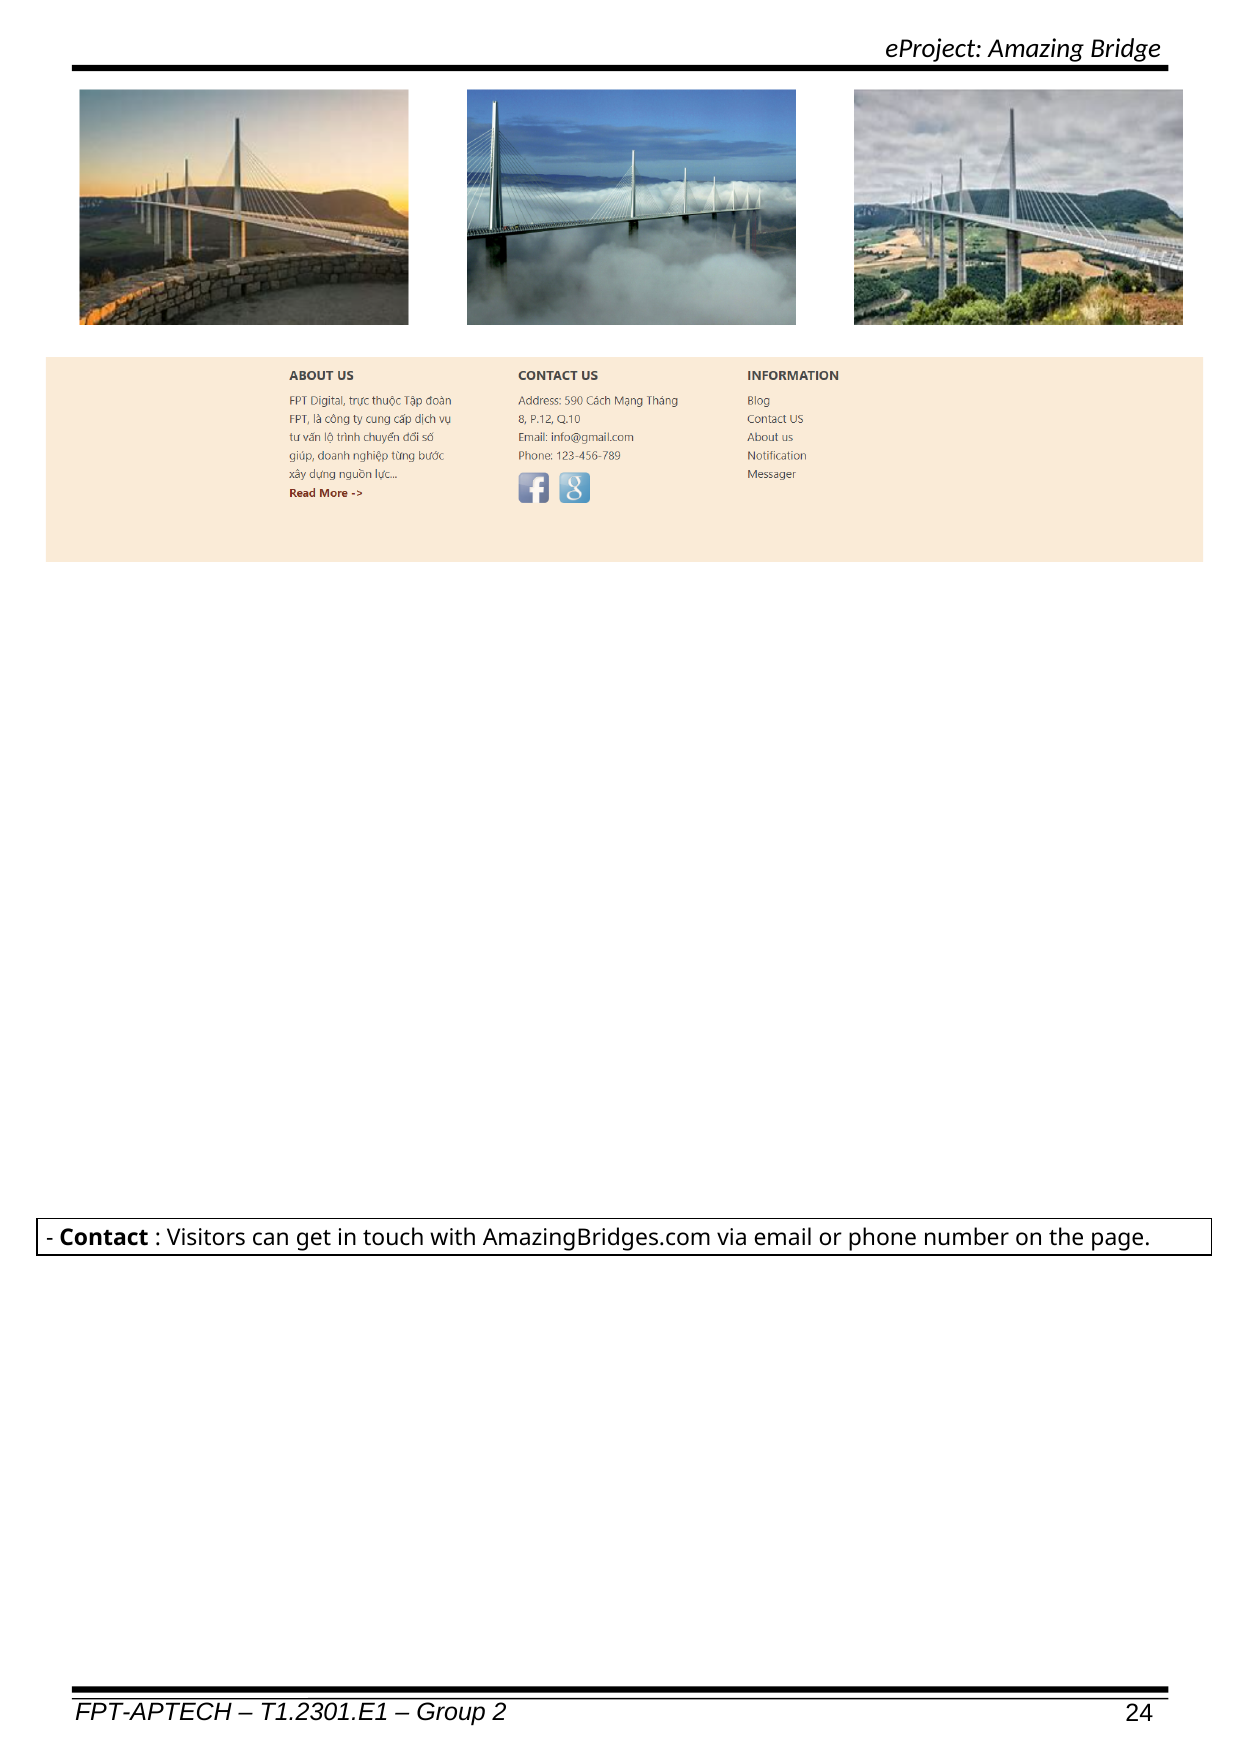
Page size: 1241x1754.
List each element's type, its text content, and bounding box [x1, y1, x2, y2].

text - Contact : Visitors can get in touch with AmazingBridges.com via email or phone number on the page. [38, 1219, 1211, 1254]
picture [45, 72, 1204, 562]
